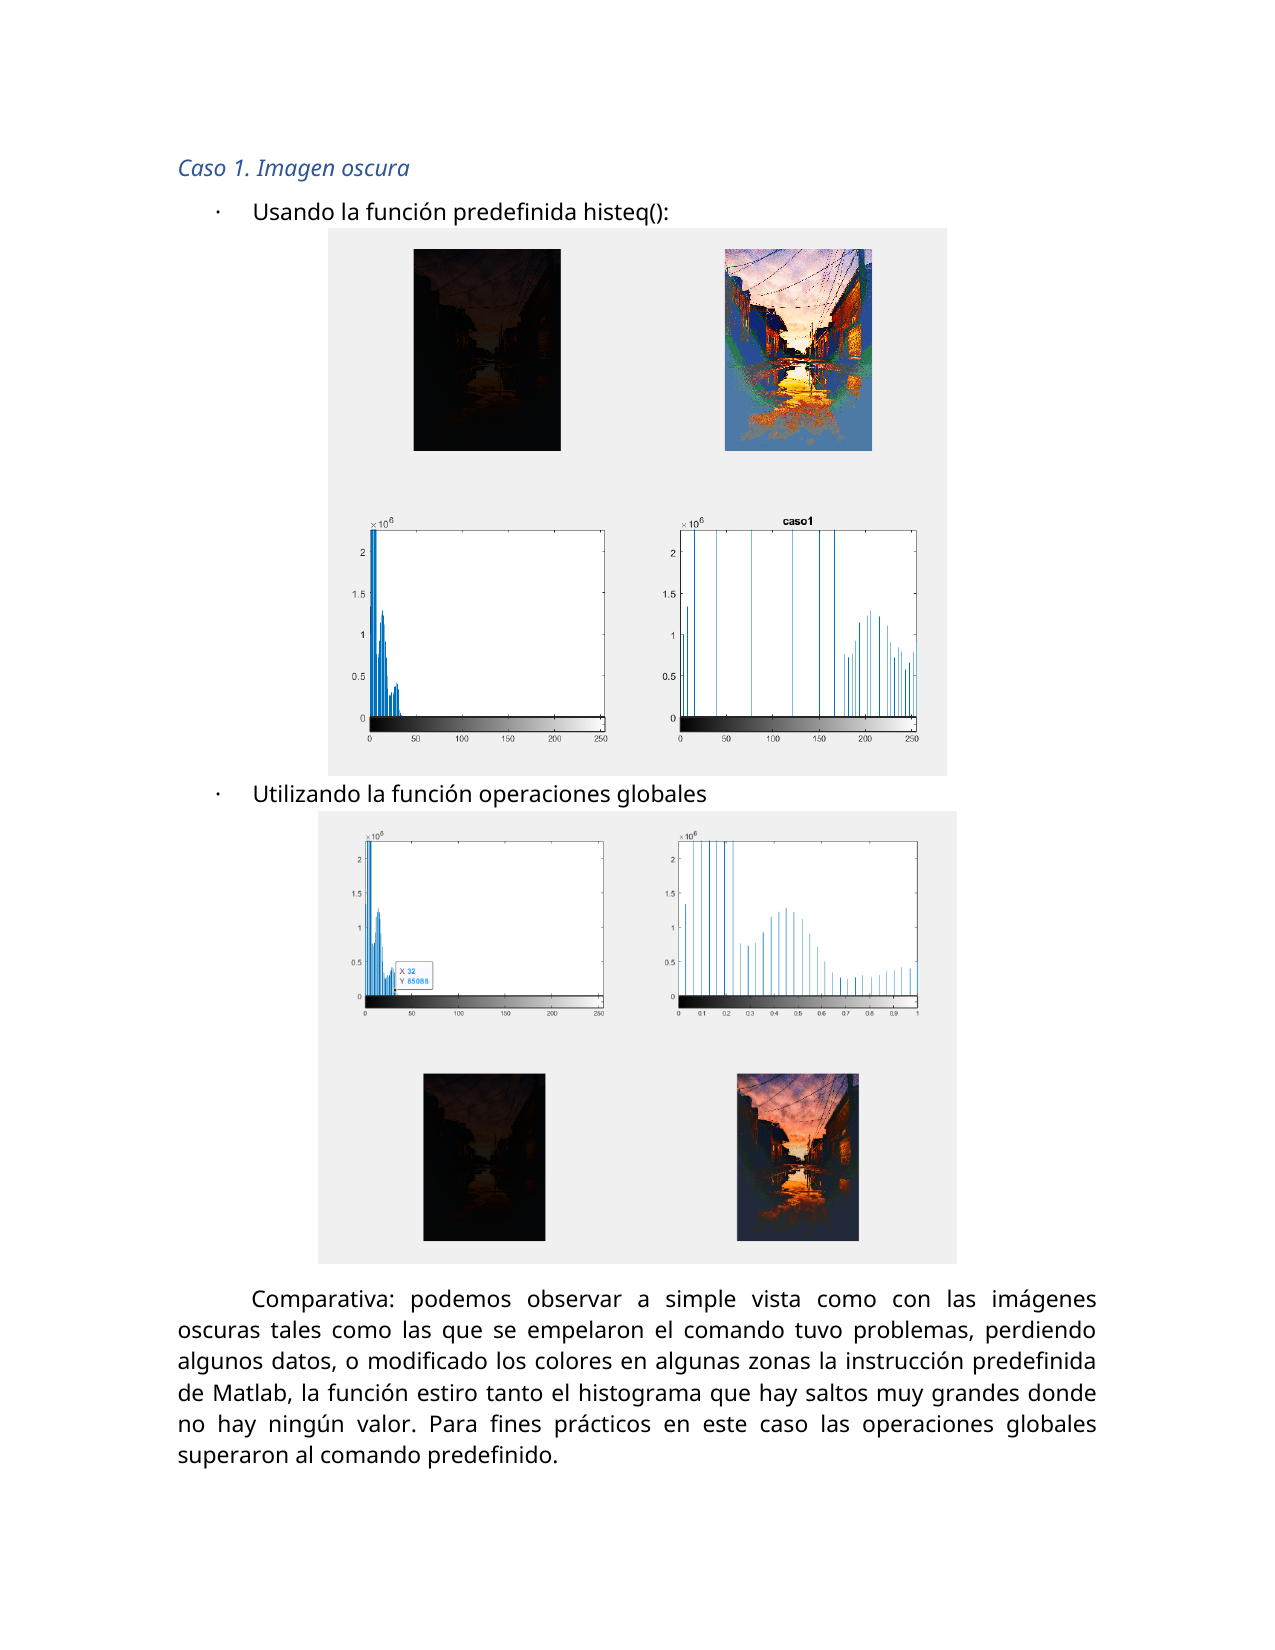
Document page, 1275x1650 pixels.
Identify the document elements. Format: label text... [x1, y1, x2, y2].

picture [327, 228, 948, 776]
subtitle Caso 1. Imagen oscura [177, 152, 1098, 183]
list Usando la función predefinida histeq(): [215, 196, 1098, 227]
picture [318, 811, 957, 1264]
